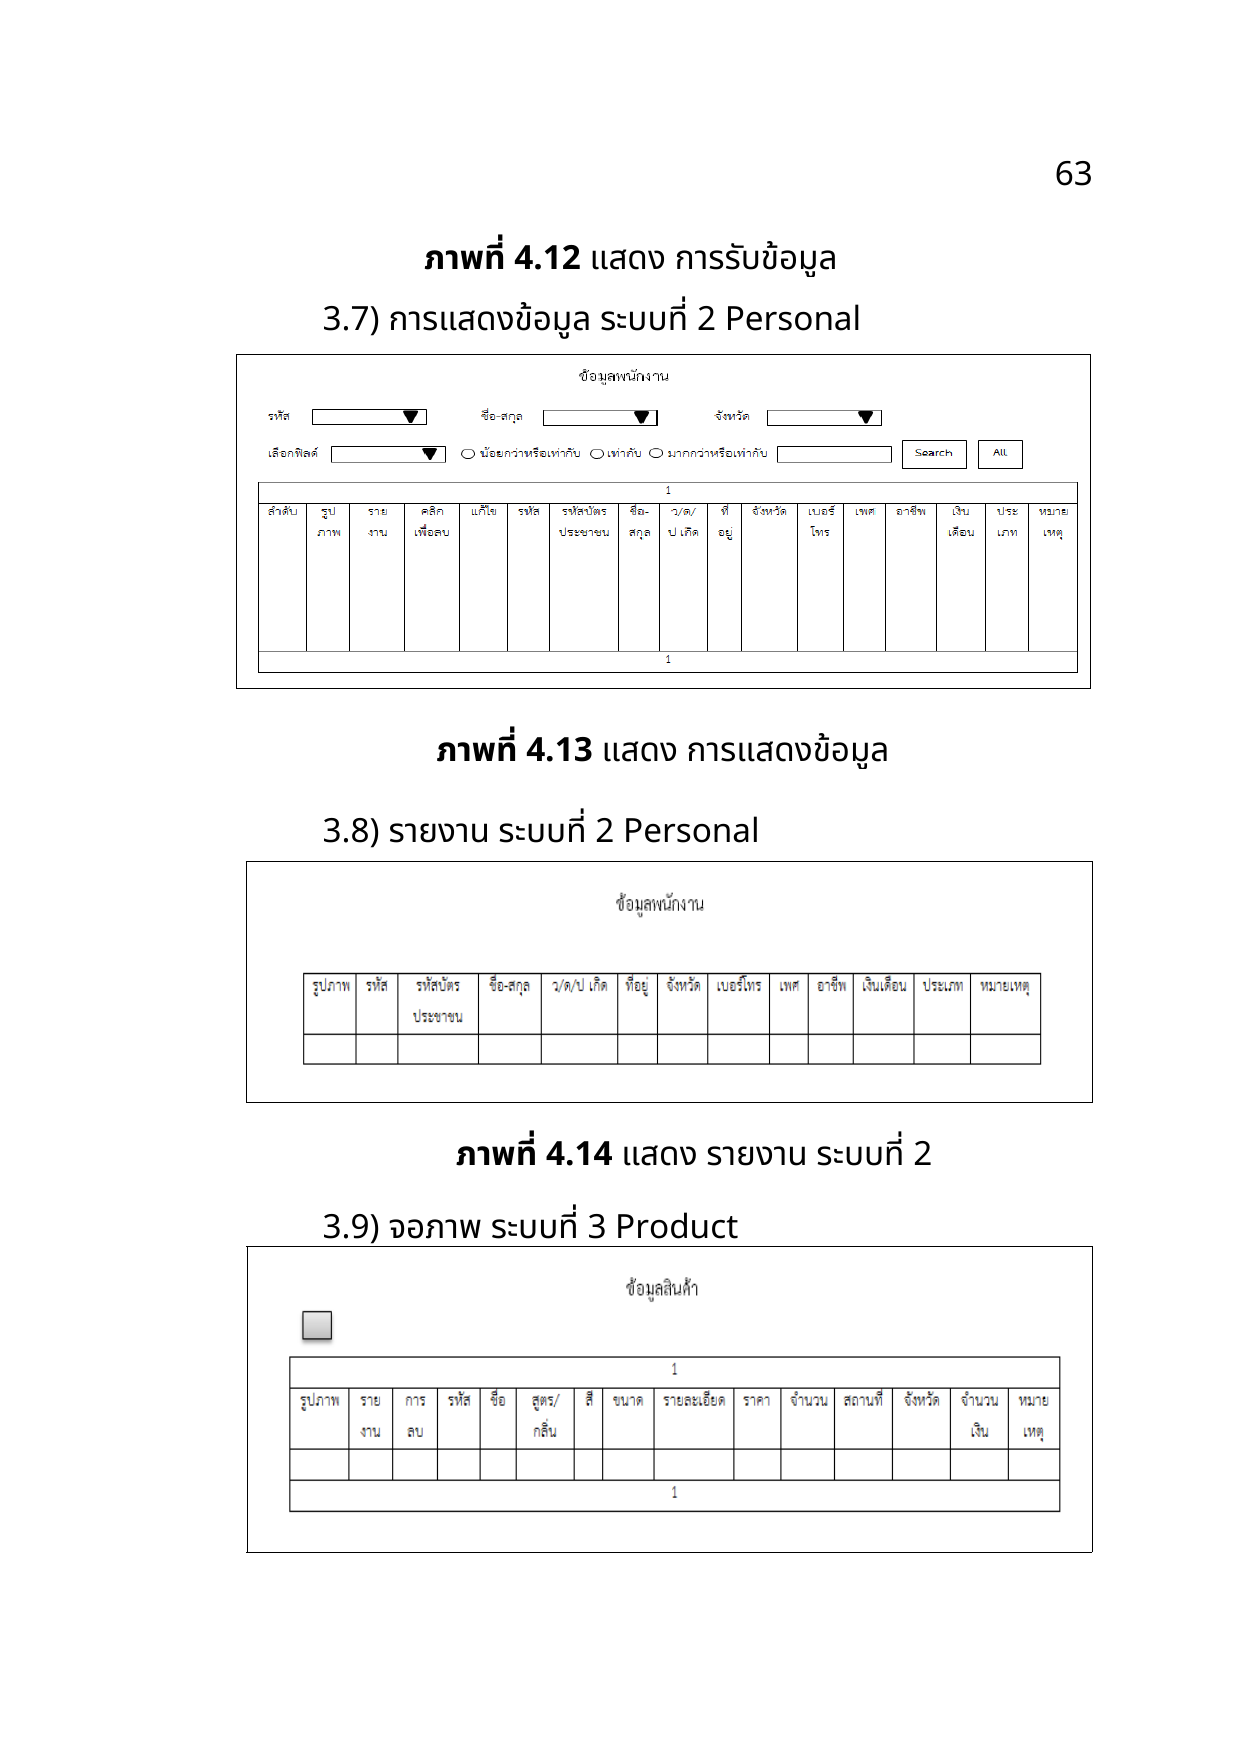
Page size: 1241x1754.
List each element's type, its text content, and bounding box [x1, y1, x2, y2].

picture [247, 862, 1092, 1102]
picture [248, 1254, 1092, 1552]
text 3.7) การแสดงข้อมูล ระบบที่ 2 Personal [221, 295, 1092, 346]
text 3.9) จอภาพ ระบบที่ 3 Product [221, 1203, 1092, 1254]
text 3.8) รายงาน ระบบที่ 2 Personal [221, 806, 1092, 857]
picture [237, 355, 1090, 688]
